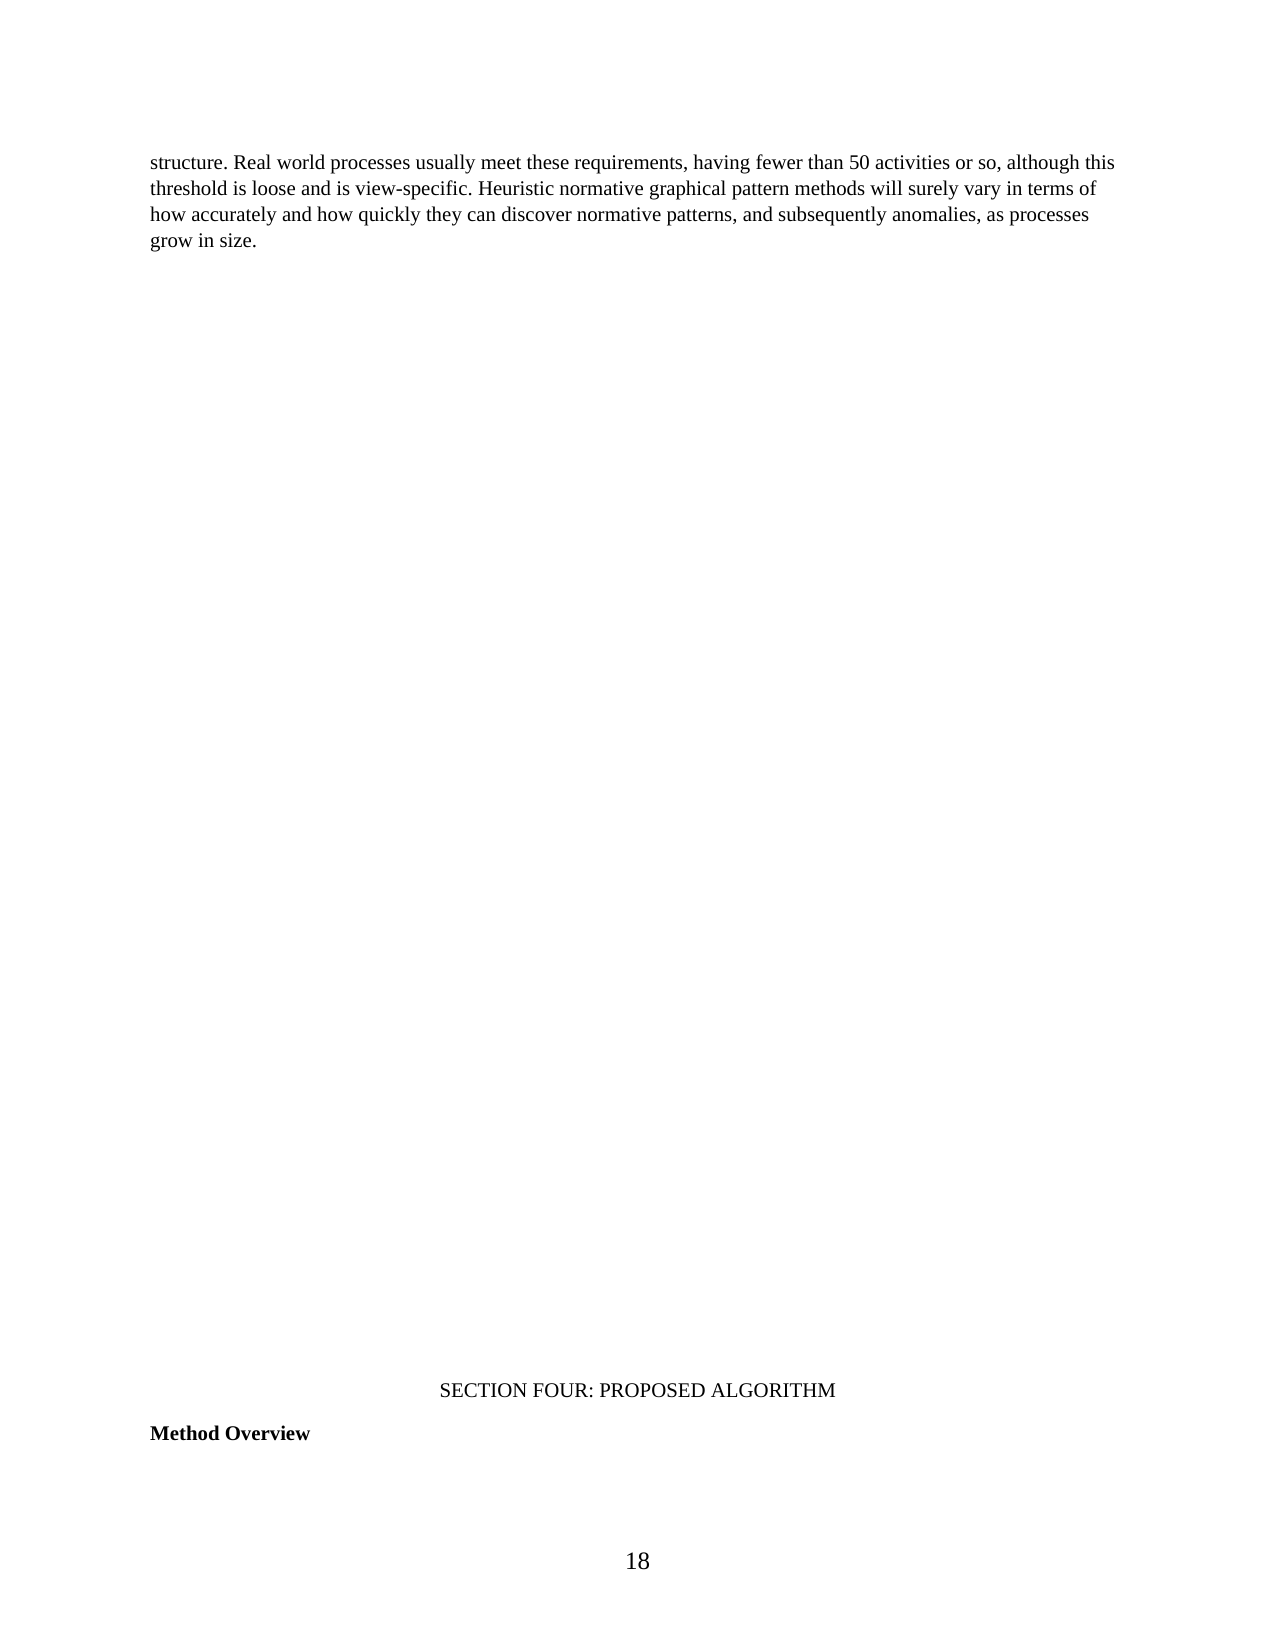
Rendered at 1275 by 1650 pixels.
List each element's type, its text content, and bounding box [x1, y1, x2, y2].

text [150, 150, 1125, 252]
text SECTION FOUR: PROPOSED ALGORITHM [150, 1378, 1125, 1402]
text Method Overview [150, 1421, 1125, 1445]
